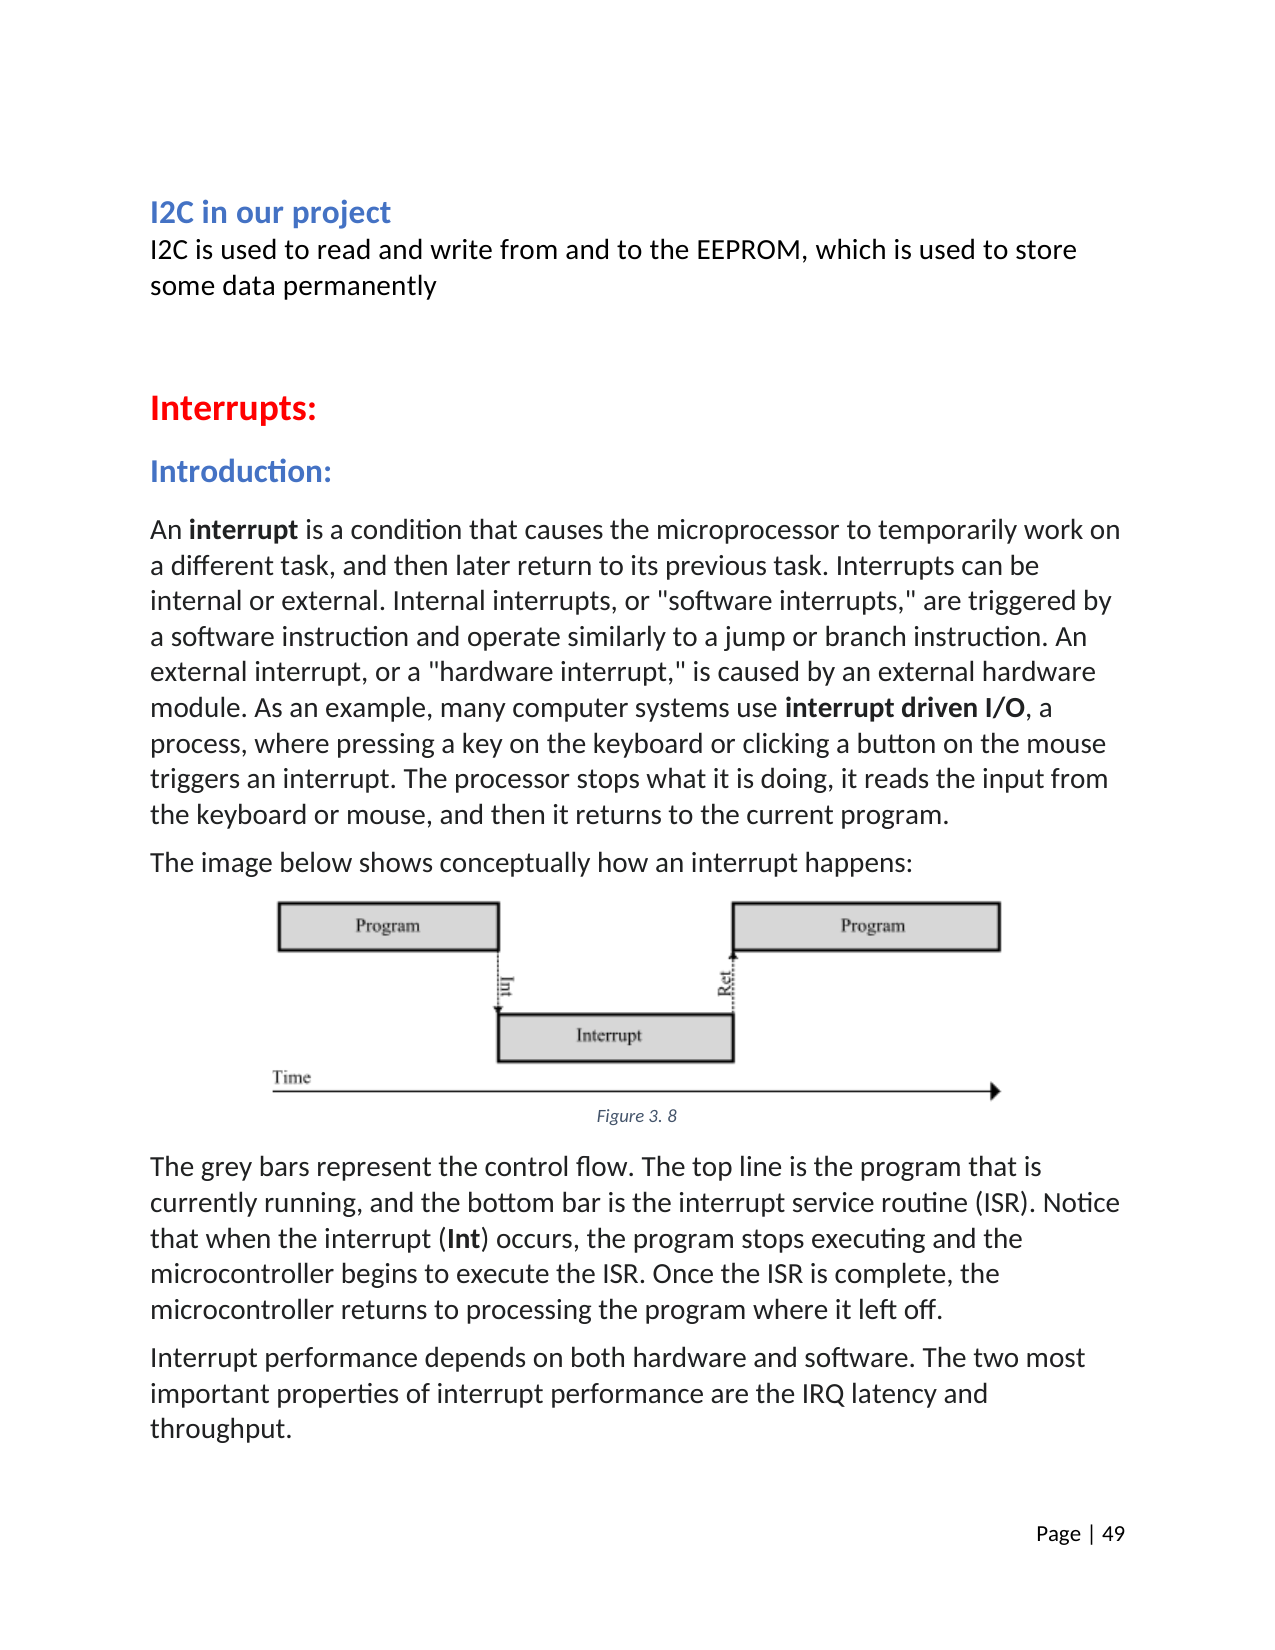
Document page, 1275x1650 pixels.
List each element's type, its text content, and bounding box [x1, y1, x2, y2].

picture [272, 892, 1003, 1105]
text An interrupt is a condition that causes the microprocessor to temporarily work on a different task, and then later return to its previous task. Interrupts can be internal or external. Internal interrupts, or "software interrupts," are triggered by a software instruction and operate similarly to a jump or branch instruction. An external interrupt, or a "hardware interrupt," is caused by an external hardware module. As an example, many computer systems use interrupt driven I/O, a process, where pressing a key on the keyboard or clicking a button on the mouse triggers an interrupt. The processor stops what it is doing, it reads the input from the keyboard or mouse, and then it returns to the current program. [150, 511, 1125, 832]
text Interrupts: [150, 384, 1125, 430]
text I2C in our project [150, 191, 1125, 231]
text The image below shows conceptually how an interrupt happens: [150, 844, 1125, 880]
text Interrupt performance depends on both hardware and software. The two most important properties of interrupt performance are the IRQ latency and throughput. [150, 1339, 1125, 1446]
text I2C is used to read and write from and to the EEPROM, which is used to store some data permanently [150, 231, 1125, 303]
text Introduction: [150, 450, 1125, 491]
text The grey bars represent the control flow. The top line is the program that is currently running, and the bottom bar is the interrupt service routine (ISR). Notice that when the interrupt (Int) occurs, the program stops executing and the microcontroller begins to execute the ISR. Once the ISR is complete, the microcontroller returns to processing the program where it left off. [150, 1148, 1125, 1327]
